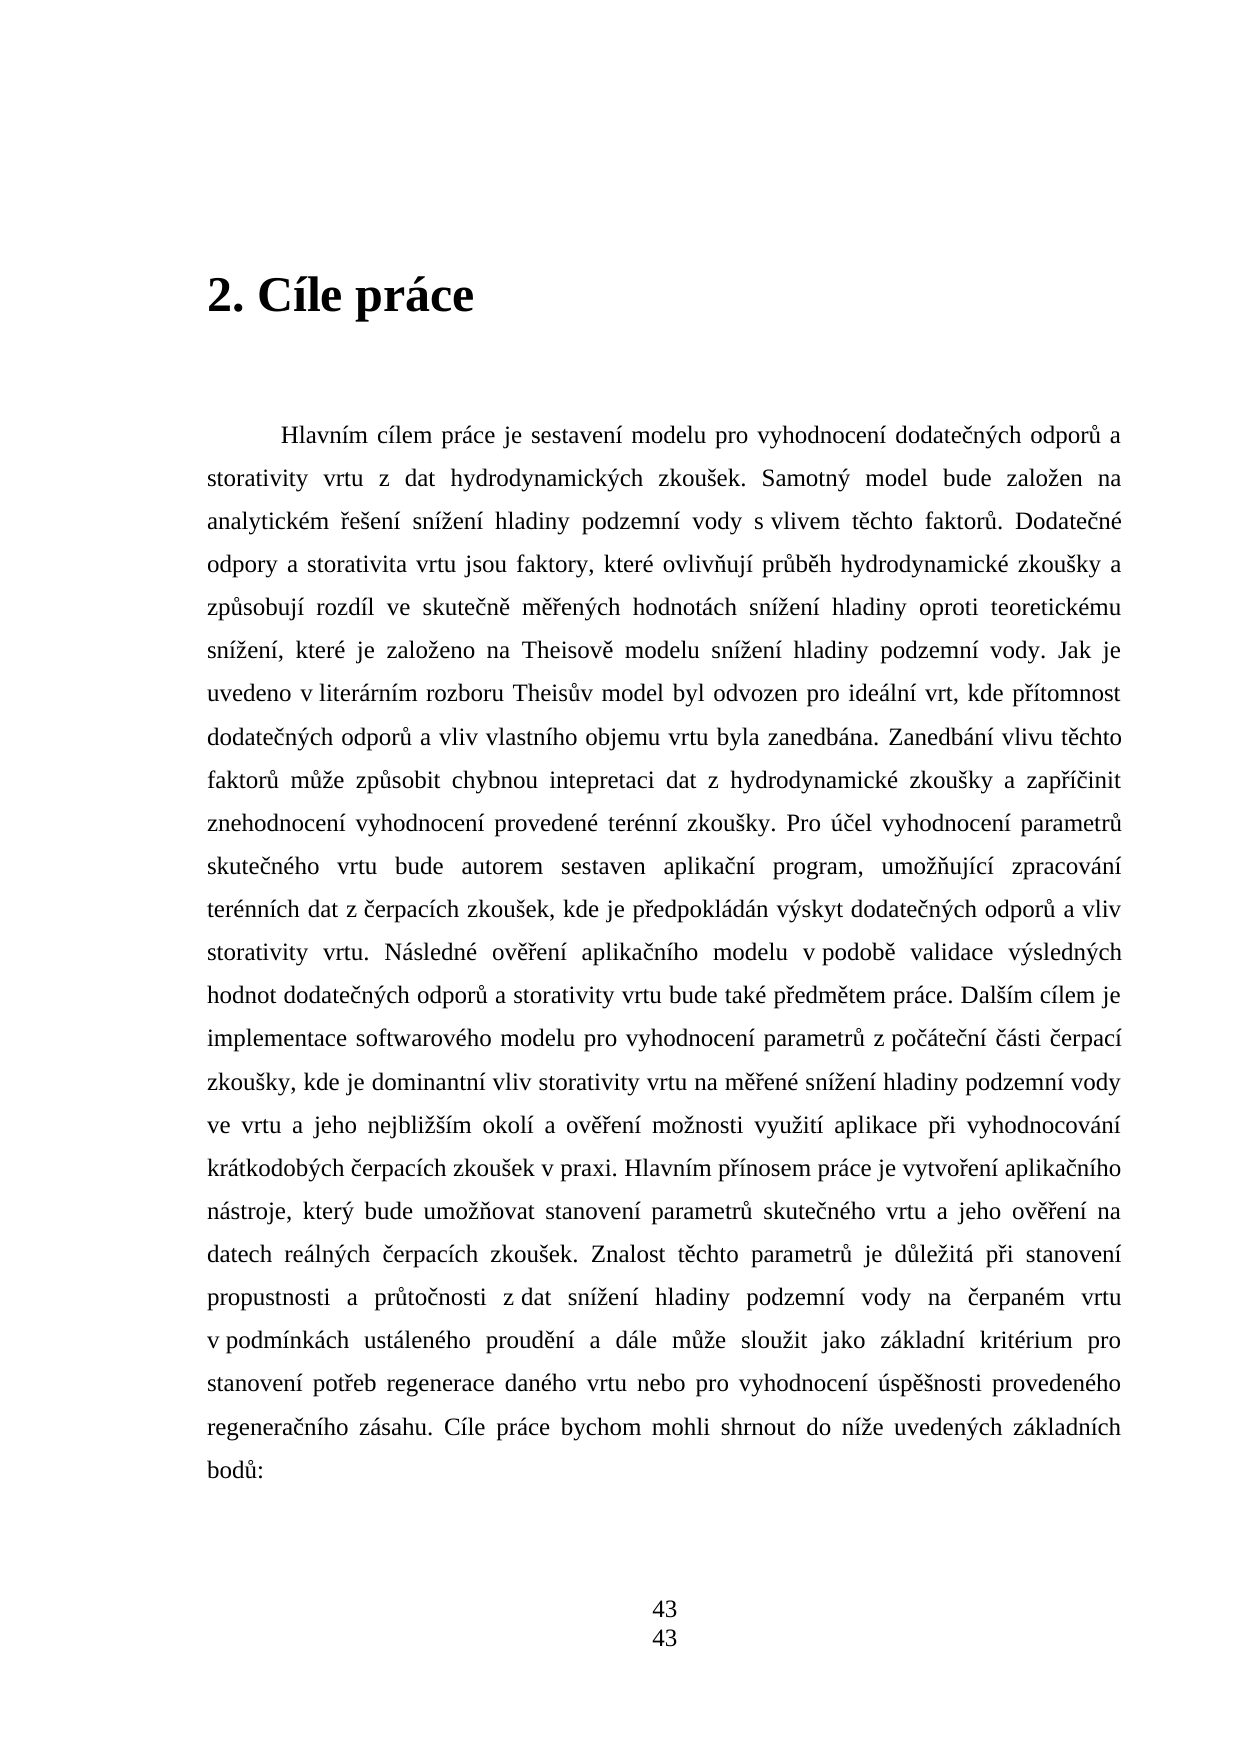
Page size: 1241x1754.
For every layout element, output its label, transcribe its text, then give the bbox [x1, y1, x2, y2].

text Hlavním cílem práce je sestavení modelu pro vyhodnocení dodatečných odporů a storativity vrtu z dat hydrodynamických zkoušek. Samotný model bude založen na analytickém řešení snížení hladiny podzemní vody s vlivem těchto faktorů. Dodatečné odpory a storativita vrtu jsou faktory, které ovlivňují průběh hydrodynamické zkoušky a způsobují rozdíl ve skutečně měřených hodnotách snížení hladiny oproti teoretickému snížení, které je založeno na Theisově modelu snížení hladiny podzemní vody. Jak je uvedeno v literárním rozboru Theisův model byl odvozen pro ideální vrt, kde přítomnost dodatečných odporů a vliv vlastního objemu vrtu byla zanedbána. Zanedbání vlivu těchto faktorů může způsobit chybnou intepretaci dat z hydrodynamické zkoušky a zapříčinit znehodnocení vyhodnocení provedené terénní zkoušky. Pro účel vyhodnocení parametrů skutečného vrtu bude autorem sestaven aplikační program, umožňující zpracování terénních dat z čerpacích zkoušek, kde je předpokládán výskyt dodatečných odporů a vliv storativity vrtu. Následné ověření aplikačního modelu v podobě validace výsledných hodnot dodatečných odporů a storativity vrtu bude také předmětem práce. Dalším cílem je implementace softwarového modelu pro vyhodnocení parametrů z počáteční části čerpací zkoušky, kde je dominantní vliv storativity vrtu na měřené snížení hladiny podzemní vody ve vrtu a jeho nejbližším okolí a ověření možnosti využití aplikace při vyhodnocování krátkodobých čerpacích zkoušek v praxi. Hlavním přínosem práce je vytvoření aplikačního nástroje, který bude umožňovat stanovení parametrů skutečného vrtu a jeho ověření na datech reálných čerpacích zkoušek. Znalost těchto parametrů je důležitá při stanovení propustnosti a průtočnosti z dat snížení hladiny podzemní vody na čerpaném vrtu v podmínkách ustáleného proudění a dále může sloužit jako základní kritérium pro stanovení potřeb regenerace daného vrtu nebo pro vyhodnocení úspěšnosti provedeného regeneračního zásahu. Cíle práce bychom mohli shrnout do níže uvedených základních bodů: [207, 420, 1122, 1483]
subtitle 2. Cíle práce [207, 265, 1122, 322]
